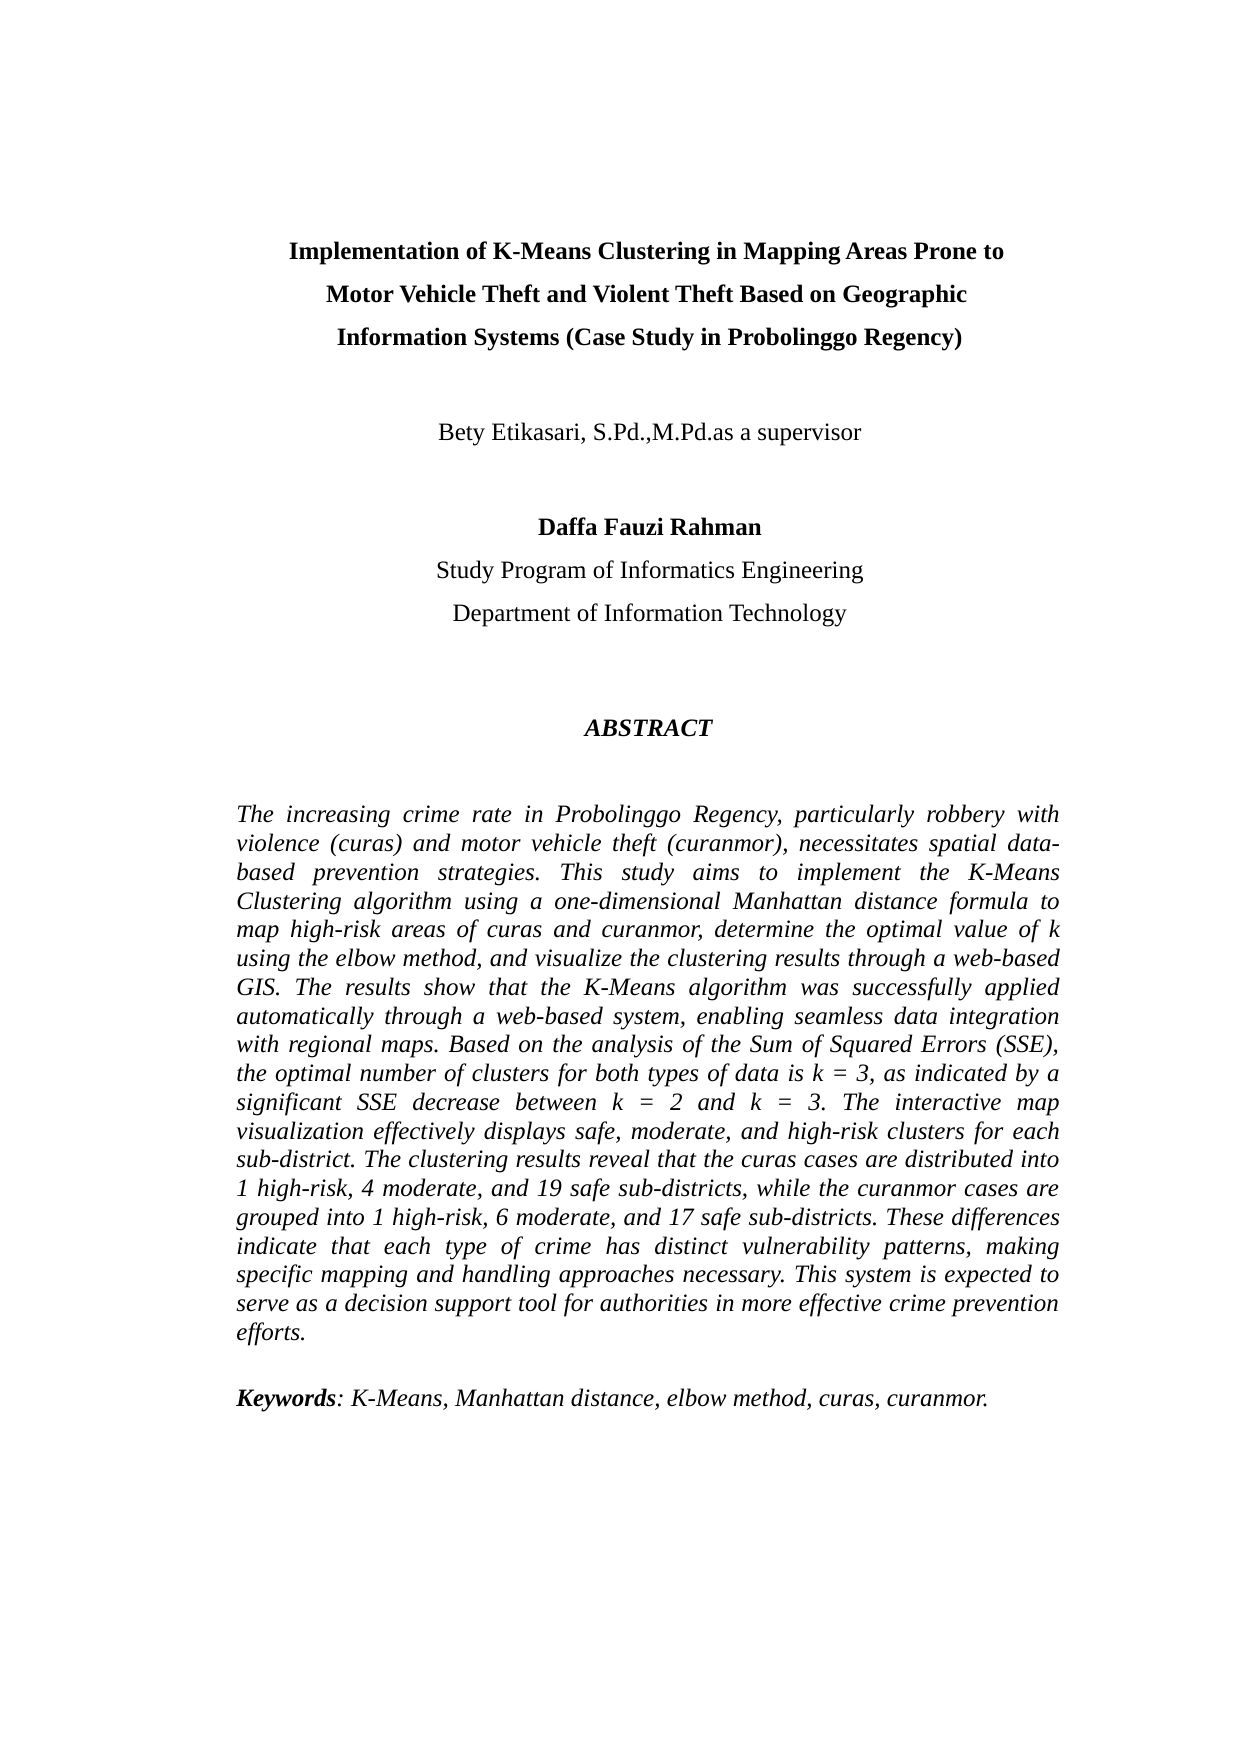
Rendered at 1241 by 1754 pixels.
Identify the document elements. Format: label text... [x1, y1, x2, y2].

text Implementation of K-Means Clustering in Mapping Areas Prone to Motor Vehicle Theft and Violent Theft Based on Geographic Information Systems (Case Study in Probolinggo Regency) [236, 236, 1063, 351]
text Keywords: K-Means, Manhattan distance, elbow method, curas, curanmor. [236, 1383, 1063, 1412]
text Bety Etikasari, S.Pd.,M.Pd.as a supervisor [236, 417, 1063, 446]
text The increasing crime rate in Probolinggo Regency, particularly robbery with violence (curas) and motor vehicle theft (curanmor), necessitates spatial data-based prevention strategies. This study aims to implement the K-Means Clustering algorithm using a one-dimensional Manhattan distance formula to map high-risk areas of curas and curanmor, determine the optimal value of k using the elbow method, and visualize the clustering results through a web-based GIS. The results show that the K-Means algorithm was successfully applied automatically through a web-based system, enabling seamless data integration with regional maps. Based on the analysis of the Sum of Squared Errors (SSE), the optimal number of clusters for both types of data is k = 3, as indicated by a significant SSE decrease between k = 2 and k = 3. The interactive map visualization effectively displays safe, moderate, and high-risk clusters for each sub-district. The clustering results reveal that the curas cases are distributed into 1 high-risk, 4 moderate, and 19 safe sub-districts, while the curanmor cases are grouped into 1 high-risk, 6 moderate, and 17 safe sub-districts. These differences indicate that each type of crime has distinct vulnerability patterns, making specific mapping and handling approaches necessary. This system is expected to serve as a decision support tool for authorities in more effective crime prevention efforts. [236, 799, 1063, 1346]
text Daffa Fauzi Rahman Study Program of Informatics Engineering Department of Information Technology [236, 512, 1063, 627]
subtitle ABSTRACT [236, 713, 1063, 742]
